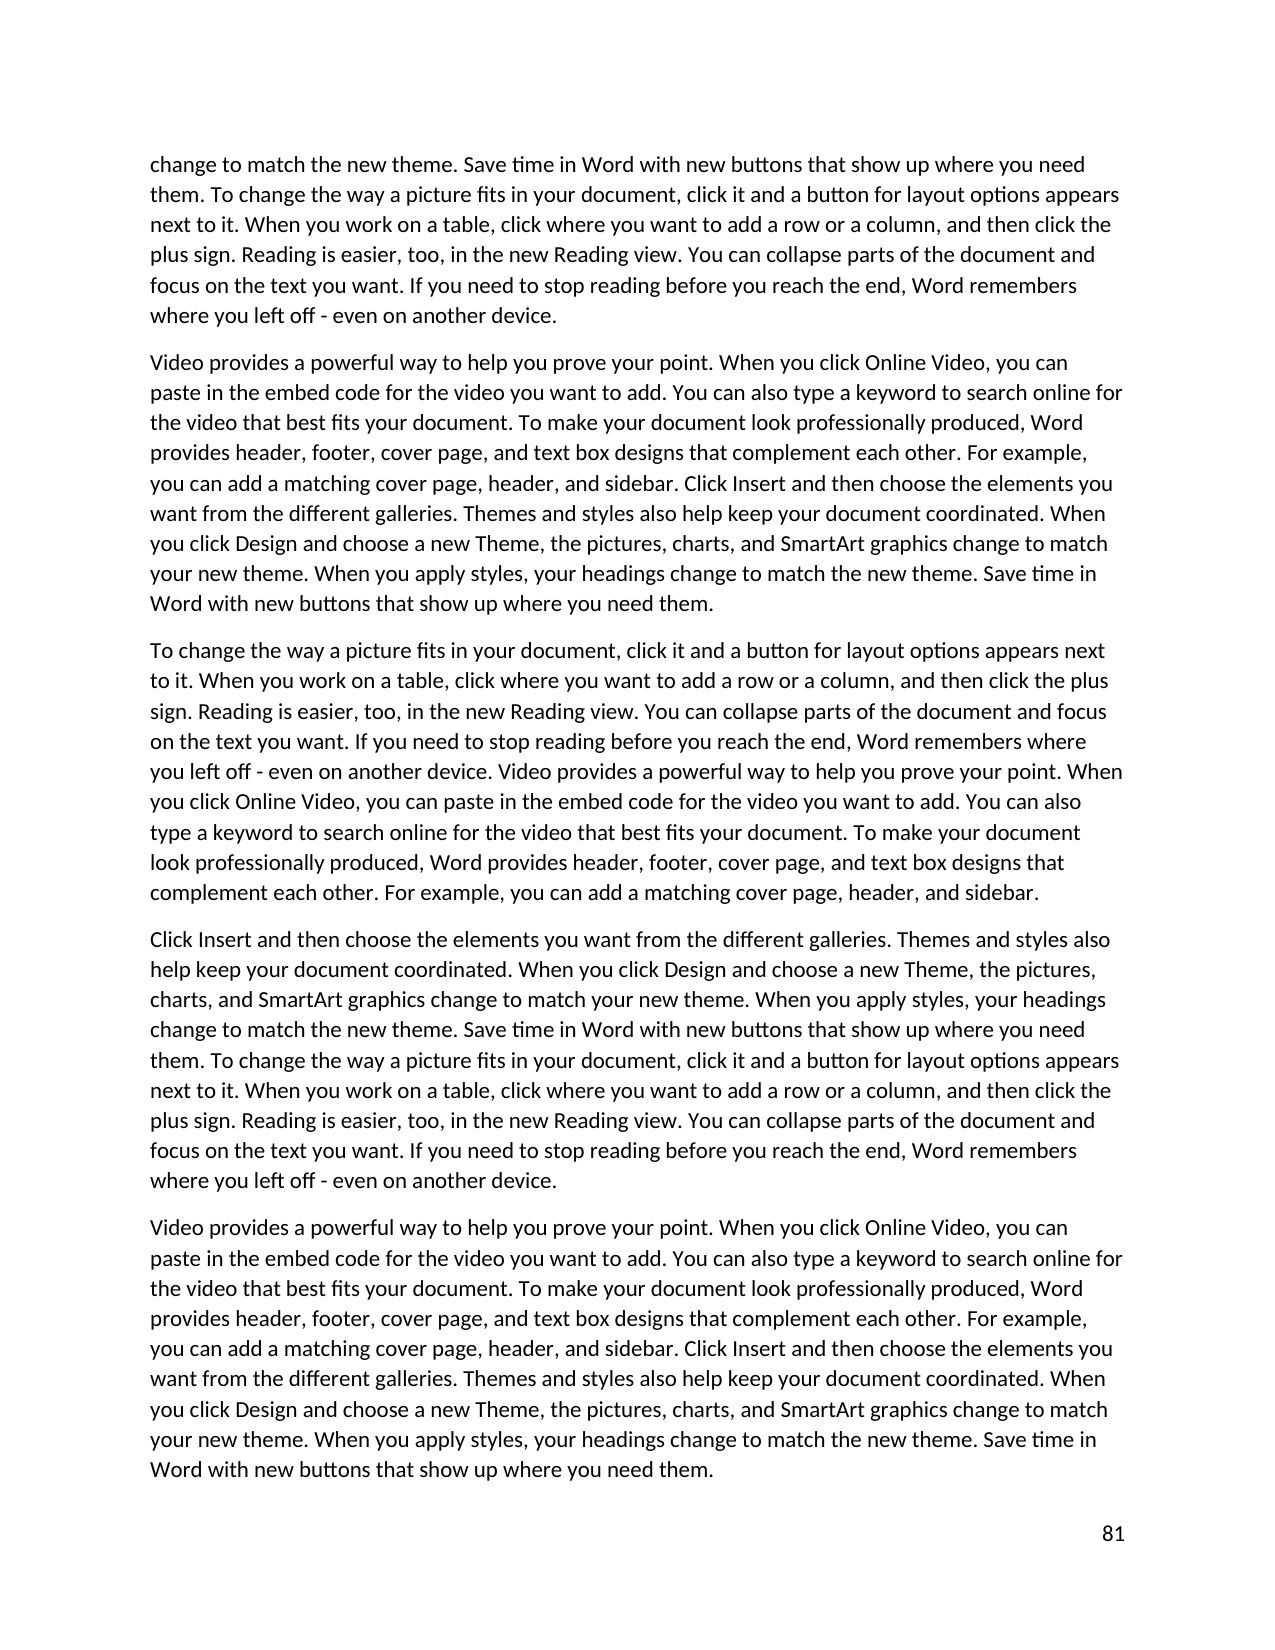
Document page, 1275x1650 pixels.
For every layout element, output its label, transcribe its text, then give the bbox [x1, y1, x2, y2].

text To change the way a picture fits in your document, click it and a button for layout options appears next to it. When you work on a table, click where you want to add a row or a column, and then click the plus sign. Reading is easier, too, in the new Reading view. You can collapse parts of the document and focus on the text you want. If you need to stop reading before you reach the end, Word remembers where you left off - even on another device. Video provides a powerful way to help you prove your point. When you click Online Video, you can paste in the embed code for the video you want to add. You can also type a keyword to search online for the video that best fits your document. To make your document look professionally produced, Word provides header, footer, cover page, and text box designs that complement each other. For example, you can add a matching cover page, header, and sidebar. [150, 636, 1125, 906]
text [150, 150, 1125, 329]
text Video provides a powerful way to help you prove your point. When you click Online Video, you can paste in the embed code for the video you want to add. You can also type a keyword to search online for the video that best fits your document. To make your document look professionally produced, Word provides header, footer, cover page, and text box designs that complement each other. For example, you can add a matching cover page, header, and sidebar. Click Insert and then choose the elements you want from the different galleries. Themes and styles also help keep your document coordinated. When you click Design and choose a new Theme, the pictures, charts, and SmartArt graphics change to match your new theme. When you apply styles, your headings change to match the new theme. Save time in Word with new buttons that show up where you need them. [150, 348, 1125, 618]
text Video provides a powerful way to help you prove your point. When you click Online Video, you can paste in the embed code for the video you want to add. You can also type a keyword to search online for the video that best fits your document. To make your document look professionally produced, Word provides header, footer, cover page, and text box designs that complement each other. For example, you can add a matching cover page, header, and sidebar. Click Insert and then choose the elements you want from the different galleries. Themes and styles also help keep your document coordinated. When you click Design and choose a new Theme, the pictures, charts, and SmartArt graphics change to match your new theme. When you apply styles, your headings change to match the new theme. Save time in Word with new buttons that show up where you need them. [150, 1213, 1125, 1483]
